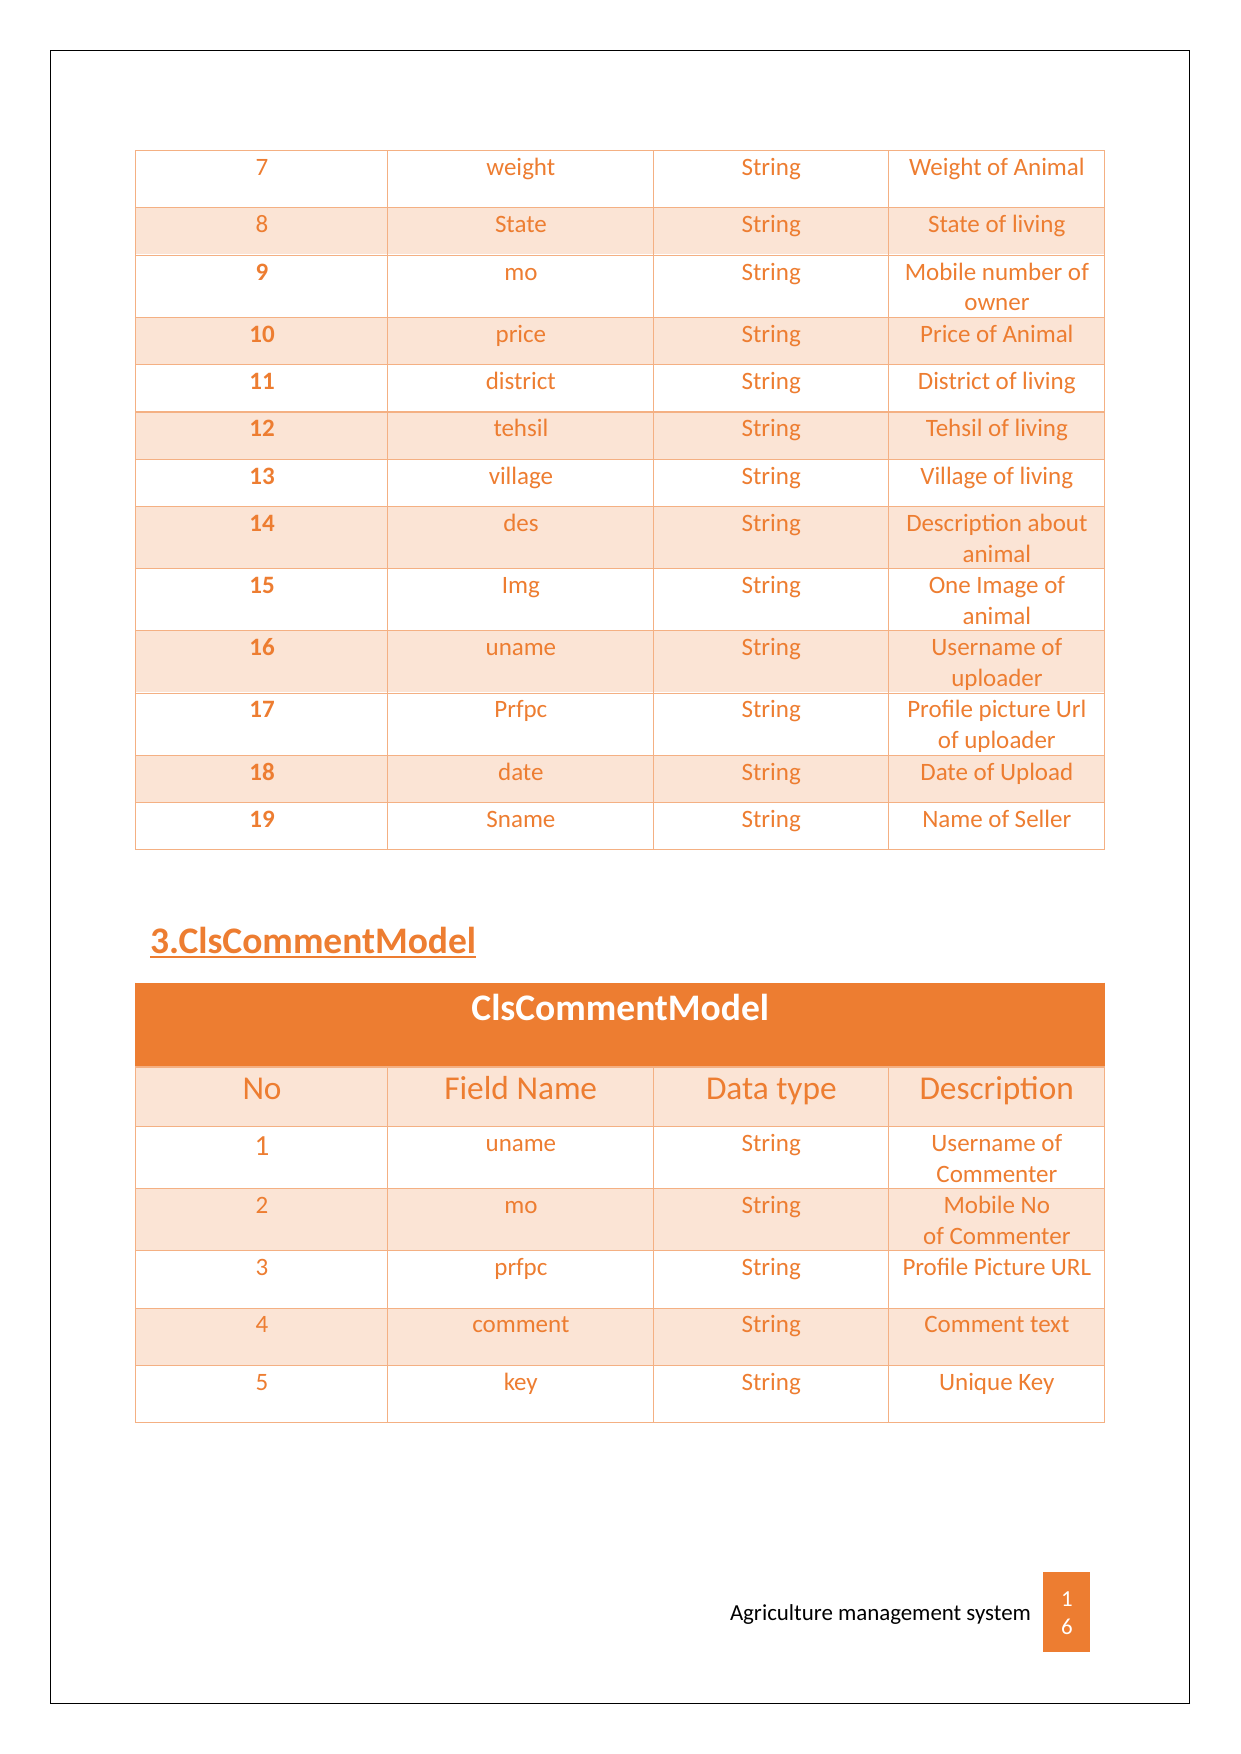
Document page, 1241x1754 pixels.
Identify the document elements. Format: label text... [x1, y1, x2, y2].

table_cell Profile picture Url of uploader [889, 694, 1104, 754]
table_cell Sname [388, 803, 653, 849]
table_cell String [654, 569, 888, 630]
table_cell mo [388, 256, 653, 317]
table_cell State [388, 208, 653, 254]
table_cell String [654, 1189, 888, 1250]
table_cell Img [388, 569, 653, 630]
table_cell Tehsil of living [889, 413, 1104, 459]
table_cell One Image of animal [889, 569, 1104, 630]
table_cell 18 [136, 756, 387, 802]
table_cell district [388, 365, 653, 411]
table_cell 5 [136, 1366, 387, 1422]
table_header ClsCommentModel [136, 984, 1104, 1066]
table_cell Field Name [388, 1068, 653, 1126]
text 3.ClsCommentModel [150, 917, 1090, 962]
table_cell price [388, 318, 653, 364]
table_cell String [654, 365, 888, 411]
table_cell String [654, 756, 888, 802]
table_cell 9 [136, 256, 387, 317]
table_cell String [654, 1251, 888, 1307]
table_cell Mobile number of owner [889, 256, 1104, 317]
table_cell Comment text [889, 1309, 1104, 1365]
table_cell Unique Key [889, 1366, 1104, 1422]
table_cell Description [889, 1068, 1104, 1126]
table_cell 15 [136, 569, 387, 630]
table_cell date [388, 756, 653, 802]
table_cell String [654, 208, 888, 254]
table_cell Village of living [889, 460, 1104, 506]
table_cell 2 [136, 1189, 387, 1250]
table_cell Username of uploader [889, 631, 1104, 692]
table_cell 10 [136, 318, 387, 364]
table_cell 11 [136, 365, 387, 411]
table_cell 4 [136, 1309, 387, 1365]
table_cell String [654, 631, 888, 692]
table_cell 16 [136, 631, 387, 692]
table_cell Name of Seller [889, 803, 1104, 849]
table_cell 19 [136, 803, 387, 849]
table_cell Price of Animal [889, 318, 1104, 364]
table_cell String [654, 1309, 888, 1365]
table_cell weight [388, 151, 653, 207]
table_cell String [654, 694, 888, 754]
table_cell String [654, 803, 888, 849]
table_cell 17 [136, 694, 387, 754]
table_cell 13 [136, 460, 387, 506]
table_cell 12 [136, 413, 387, 459]
table_cell String [654, 460, 888, 506]
table_cell Weight of Animal [889, 151, 1104, 207]
table_cell Username of Commenter [889, 1127, 1104, 1188]
table_cell String [654, 151, 888, 207]
table_cell String [654, 1127, 888, 1188]
table_cell Description about animal [889, 507, 1104, 568]
table_cell prfpc [388, 1251, 653, 1307]
table_cell 3 [136, 1251, 387, 1307]
table_cell key [388, 1366, 653, 1422]
table_cell District of living [889, 365, 1104, 411]
table_cell Data type [654, 1068, 888, 1126]
table_cell No [136, 1068, 387, 1126]
table_cell String [654, 413, 888, 459]
table_cell uname [388, 631, 653, 692]
table_cell village [388, 460, 653, 506]
table_cell mo [388, 1189, 653, 1250]
table_cell String [654, 256, 888, 317]
table_cell 7 [136, 151, 387, 207]
table_cell Date of Upload [889, 756, 1104, 802]
table_cell 8 [136, 208, 387, 254]
table_cell String [654, 507, 888, 568]
table_cell tehsil [388, 413, 653, 459]
table_cell 14 [136, 507, 387, 568]
table_cell String [654, 1366, 888, 1422]
table_cell Profile Picture URL [889, 1251, 1104, 1307]
table_cell comment [388, 1309, 653, 1365]
table_cell 1 [136, 1127, 387, 1188]
table_cell des [388, 507, 653, 568]
table_cell State of living [889, 208, 1104, 254]
table_cell String [654, 318, 888, 364]
table_cell Prfpc [388, 694, 653, 754]
table_cell uname [388, 1127, 653, 1188]
table_cell Mobile No of Commenter [889, 1189, 1104, 1250]
